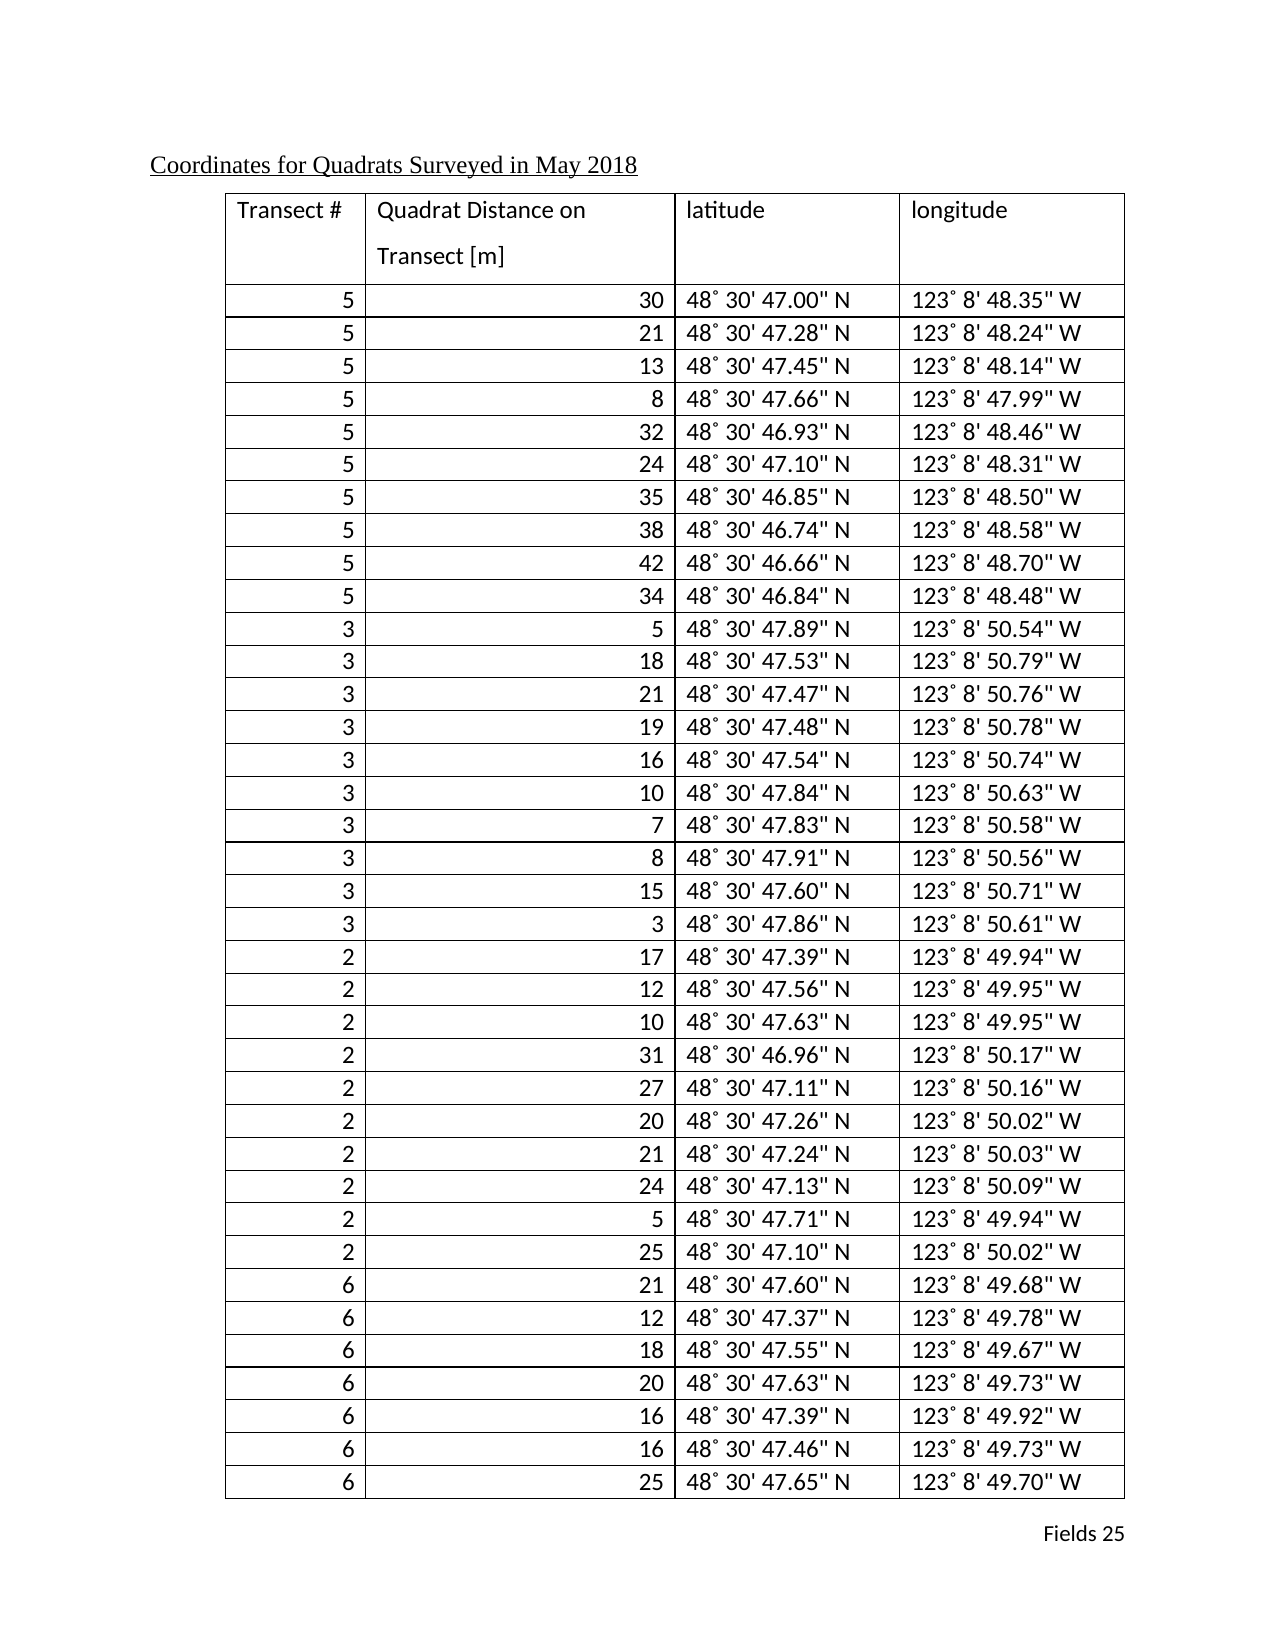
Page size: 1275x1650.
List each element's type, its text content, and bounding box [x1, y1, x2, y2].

table_cell 123˚ 8' 50.76" W [900, 678, 1124, 710]
table_cell 48˚ 30' 46.93" N [676, 416, 899, 448]
table_cell 13 [366, 350, 674, 382]
table_cell 123˚ 8' 50.02" W [900, 1236, 1124, 1268]
table_cell 35 [366, 481, 674, 513]
table_cell 16 [366, 1400, 674, 1432]
table_cell 123˚ 8' 49.70" W [900, 1466, 1124, 1498]
table_cell 17 [366, 941, 674, 973]
table_cell 21 [366, 678, 674, 710]
table_cell 21 [366, 1269, 674, 1301]
text Coordinates for Quadrats Surveyed in May 2018 [150, 150, 1125, 179]
table_cell 48˚ 30' 47.26" N [676, 1105, 899, 1137]
table_cell 123˚ 8' 50.78" W [900, 711, 1124, 743]
table_cell 123˚ 8' 48.70" W [900, 547, 1124, 579]
table_cell 123˚ 8' 48.58" W [900, 514, 1124, 546]
table_cell 48˚ 30' 47.39" N [676, 941, 899, 973]
table_cell 8 [366, 383, 674, 415]
table_cell 123˚ 8' 49.95" W [900, 1006, 1124, 1038]
table_cell 3 [226, 875, 365, 907]
table_cell 48˚ 30' 47.11" N [676, 1072, 899, 1104]
table_cell 123˚ 8' 50.61" W [900, 908, 1124, 940]
table_cell 123˚ 8' 50.16" W [900, 1072, 1124, 1104]
table_cell 6 [226, 1400, 365, 1432]
table_cell 19 [366, 711, 674, 743]
table_cell 42 [366, 547, 674, 579]
table_cell 123˚ 8' 50.56" W [900, 843, 1124, 874]
table_cell 3 [226, 678, 365, 710]
table_cell 16 [366, 744, 674, 776]
table_cell 48˚ 30' 46.66" N [676, 547, 899, 579]
table_cell 16 [366, 1433, 674, 1465]
table_cell 25 [366, 1466, 674, 1498]
table_cell 48˚ 30' 47.71" N [676, 1203, 899, 1235]
table_cell 3 [226, 613, 365, 644]
table_cell 48˚ 30' 46.85" N [676, 481, 899, 513]
table_cell 12 [366, 1302, 674, 1333]
table_cell 123˚ 8' 50.54" W [900, 613, 1124, 644]
table_cell 48˚ 30' 47.47" N [676, 678, 899, 710]
table_cell 2 [226, 974, 365, 1005]
table_cell 2 [226, 1039, 365, 1071]
table_cell 48˚ 30' 47.91" N [676, 843, 899, 874]
table_cell 123˚ 8' 48.31" W [900, 449, 1124, 480]
table_cell 48˚ 30' 47.55" N [676, 1335, 899, 1366]
table_cell 123˚ 8' 48.50" W [900, 481, 1124, 513]
table_cell 48˚ 30' 46.96" N [676, 1039, 899, 1071]
table_cell 48˚ 30' 47.28" N [676, 318, 899, 349]
table_cell 21 [366, 318, 674, 349]
table_cell 123˚ 8' 50.17" W [900, 1039, 1124, 1071]
table_cell 2 [226, 1006, 365, 1038]
table_cell 48˚ 30' 47.39" N [676, 1400, 899, 1432]
table_cell 123˚ 8' 50.63" W [900, 777, 1124, 808]
table_cell 20 [366, 1368, 674, 1399]
table_cell 3 [226, 810, 365, 841]
table_cell 48˚ 30' 47.13" N [676, 1171, 899, 1202]
table_cell 48˚ 30' 47.65" N [676, 1466, 899, 1498]
table_cell 24 [366, 1171, 674, 1202]
table_cell 5 [226, 416, 365, 448]
table_cell 123˚ 8' 48.46" W [900, 416, 1124, 448]
table_cell 2 [226, 1203, 365, 1235]
table_cell 123˚ 8' 48.24" W [900, 318, 1124, 349]
table_cell 6 [226, 1335, 365, 1366]
table_cell 48˚ 30' 47.48" N [676, 711, 899, 743]
table_cell 31 [366, 1039, 674, 1071]
table_cell 5 [226, 449, 365, 480]
table_cell 18 [366, 646, 674, 677]
table_cell 3 [226, 711, 365, 743]
table_cell 123˚ 8' 49.68" W [900, 1269, 1124, 1301]
table_cell 48˚ 30' 46.84" N [676, 580, 899, 612]
table_cell 48˚ 30' 47.60" N [676, 1269, 899, 1301]
table_cell 48˚ 30' 47.54" N [676, 744, 899, 776]
table_cell 48˚ 30' 47.84" N [676, 777, 899, 808]
table_cell 123˚ 8' 48.35" W [900, 285, 1124, 316]
table_cell 3 [226, 744, 365, 776]
table_cell 6 [226, 1466, 365, 1498]
table_cell 123˚ 8' 49.67" W [900, 1335, 1124, 1366]
table_cell 123˚ 8' 49.95" W [900, 974, 1124, 1005]
table_cell 34 [366, 580, 674, 612]
table_cell 48˚ 30' 47.24" N [676, 1138, 899, 1169]
table_cell 123˚ 8' 50.58" W [900, 810, 1124, 841]
table_cell 48˚ 30' 47.63" N [676, 1368, 899, 1399]
table_cell 5 [226, 514, 365, 546]
table_cell 48˚ 30' 47.86" N [676, 908, 899, 940]
table_cell 48˚ 30' 47.10" N [676, 1236, 899, 1268]
table_cell 15 [366, 875, 674, 907]
table_cell 38 [366, 514, 674, 546]
table_cell 48˚ 30' 47.56" N [676, 974, 899, 1005]
table_cell 5 [226, 481, 365, 513]
table_cell 3 [226, 646, 365, 677]
table_cell 2 [226, 1072, 365, 1104]
table_cell 6 [226, 1269, 365, 1301]
table_cell 7 [366, 810, 674, 841]
table_cell 123˚ 8' 49.78" W [900, 1302, 1124, 1333]
table_cell 123˚ 8' 49.73" W [900, 1368, 1124, 1399]
table_cell 3 [226, 777, 365, 808]
table_cell 48˚ 30' 47.45" N [676, 350, 899, 382]
table_cell 5 [226, 350, 365, 382]
table_cell 123˚ 8' 49.92" W [900, 1400, 1124, 1432]
table_cell 123˚ 8' 47.99" W [900, 383, 1124, 415]
table_cell 20 [366, 1105, 674, 1137]
table_cell 2 [226, 1138, 365, 1169]
table_cell 30 [366, 285, 674, 316]
table_cell 123˚ 8' 50.74" W [900, 744, 1124, 776]
table_cell 123˚ 8' 50.03" W [900, 1138, 1124, 1169]
table_cell 5 [366, 613, 674, 644]
table_cell 5 [226, 580, 365, 612]
table_cell 123˚ 8' 50.02" W [900, 1105, 1124, 1137]
table_cell 123˚ 8' 49.73" W [900, 1433, 1124, 1465]
table_cell 10 [366, 777, 674, 808]
table_cell 48˚ 30' 47.00" N [676, 285, 899, 316]
table_cell 5 [366, 1203, 674, 1235]
table_cell 2 [226, 1236, 365, 1268]
table_cell 10 [366, 1006, 674, 1038]
table_cell 123˚ 8' 48.48" W [900, 580, 1124, 612]
table_cell 48˚ 30' 47.66" N [676, 383, 899, 415]
table_cell 5 [226, 318, 365, 349]
table_cell 123˚ 8' 50.79" W [900, 646, 1124, 677]
table_cell 48˚ 30' 47.63" N [676, 1006, 899, 1038]
table_cell 32 [366, 416, 674, 448]
table_cell 123˚ 8' 48.14" W [900, 350, 1124, 382]
table_cell 48˚ 30' 47.83" N [676, 810, 899, 841]
table_cell 48˚ 30' 47.37" N [676, 1302, 899, 1333]
table_cell 2 [226, 1105, 365, 1137]
table_header longitude [900, 194, 1124, 283]
table_cell 25 [366, 1236, 674, 1268]
table_cell 2 [226, 941, 365, 973]
table_cell 6 [226, 1302, 365, 1333]
table_header latitude [676, 194, 899, 283]
table_cell 3 [226, 908, 365, 940]
table_cell 2 [226, 1171, 365, 1202]
table_cell 123˚ 8' 49.94" W [900, 941, 1124, 973]
table_cell 48˚ 30' 47.53" N [676, 646, 899, 677]
table_cell 123˚ 8' 49.94" W [900, 1203, 1124, 1235]
table_cell 5 [226, 547, 365, 579]
table_cell 48˚ 30' 47.46" N [676, 1433, 899, 1465]
table_cell 27 [366, 1072, 674, 1104]
table_cell 3 [366, 908, 674, 940]
table_cell 24 [366, 449, 674, 480]
table_cell 18 [366, 1335, 674, 1366]
table_cell 123˚ 8' 50.09" W [900, 1171, 1124, 1202]
table_header Quadrat Distance on Transect [m] [366, 194, 674, 283]
table_cell 5 [226, 383, 365, 415]
table_cell 12 [366, 974, 674, 1005]
table_cell 48˚ 30' 47.10" N [676, 449, 899, 480]
table_cell 48˚ 30' 47.89" N [676, 613, 899, 644]
table_cell 48˚ 30' 47.60" N [676, 875, 899, 907]
table_cell 123˚ 8' 50.71" W [900, 875, 1124, 907]
table_cell 48˚ 30' 46.74" N [676, 514, 899, 546]
table_cell 5 [226, 285, 365, 316]
table_cell 6 [226, 1433, 365, 1465]
table_cell 8 [366, 843, 674, 874]
table_cell 3 [226, 843, 365, 874]
table_header Transect # [226, 194, 365, 283]
table_cell 6 [226, 1368, 365, 1399]
table_cell 21 [366, 1138, 674, 1169]
